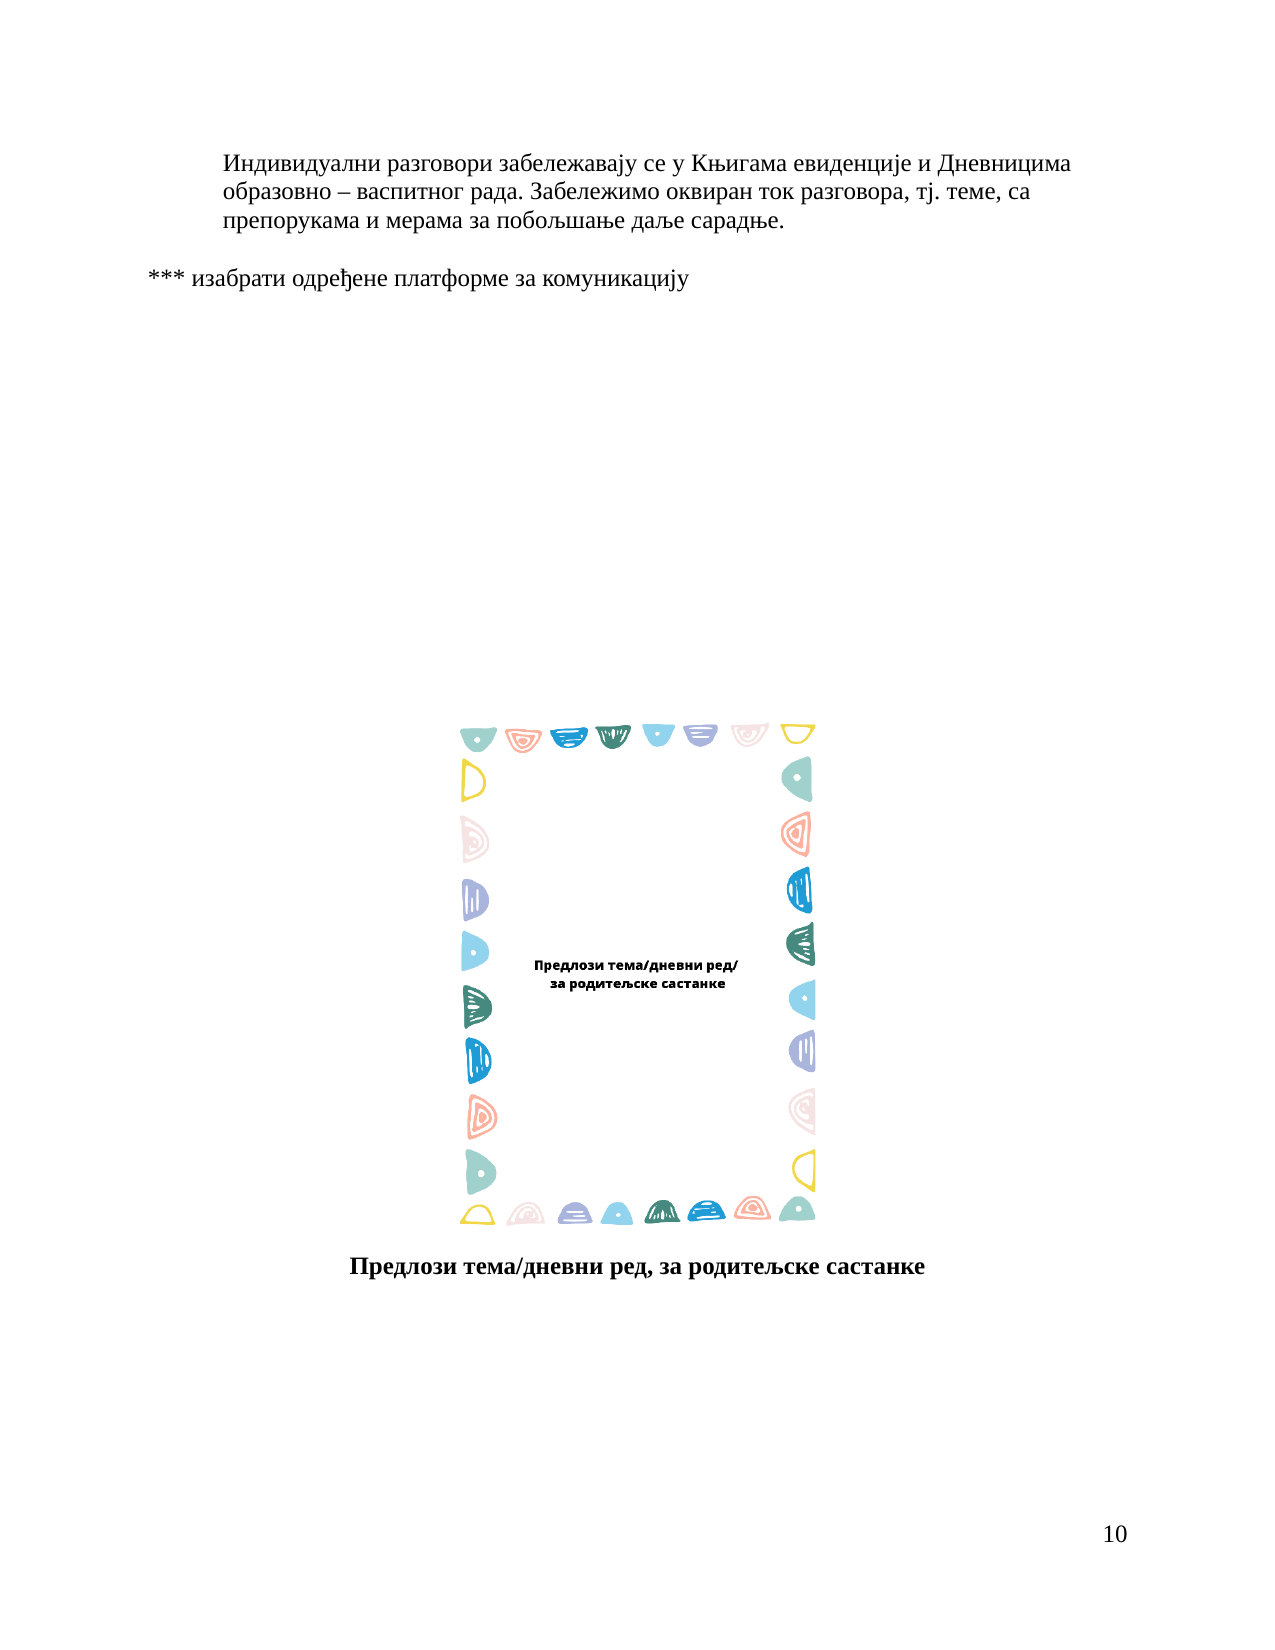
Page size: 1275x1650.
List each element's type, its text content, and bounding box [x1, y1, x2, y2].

text Предлози тема/дневни ред, за родитељске састанке [148, 1251, 1127, 1279]
text *** изабрати одређене платформе за комуникацију [148, 263, 1127, 291]
picture [459, 722, 816, 1226]
list Индивидуални разговори забележавају се у Књигама евиденције и Дневницима образовно – васпитног рада. Забележимо оквиран ток разговора, тј. теме, са препорукама и мерама за побољшање даље сарадње. [223, 148, 1127, 234]
